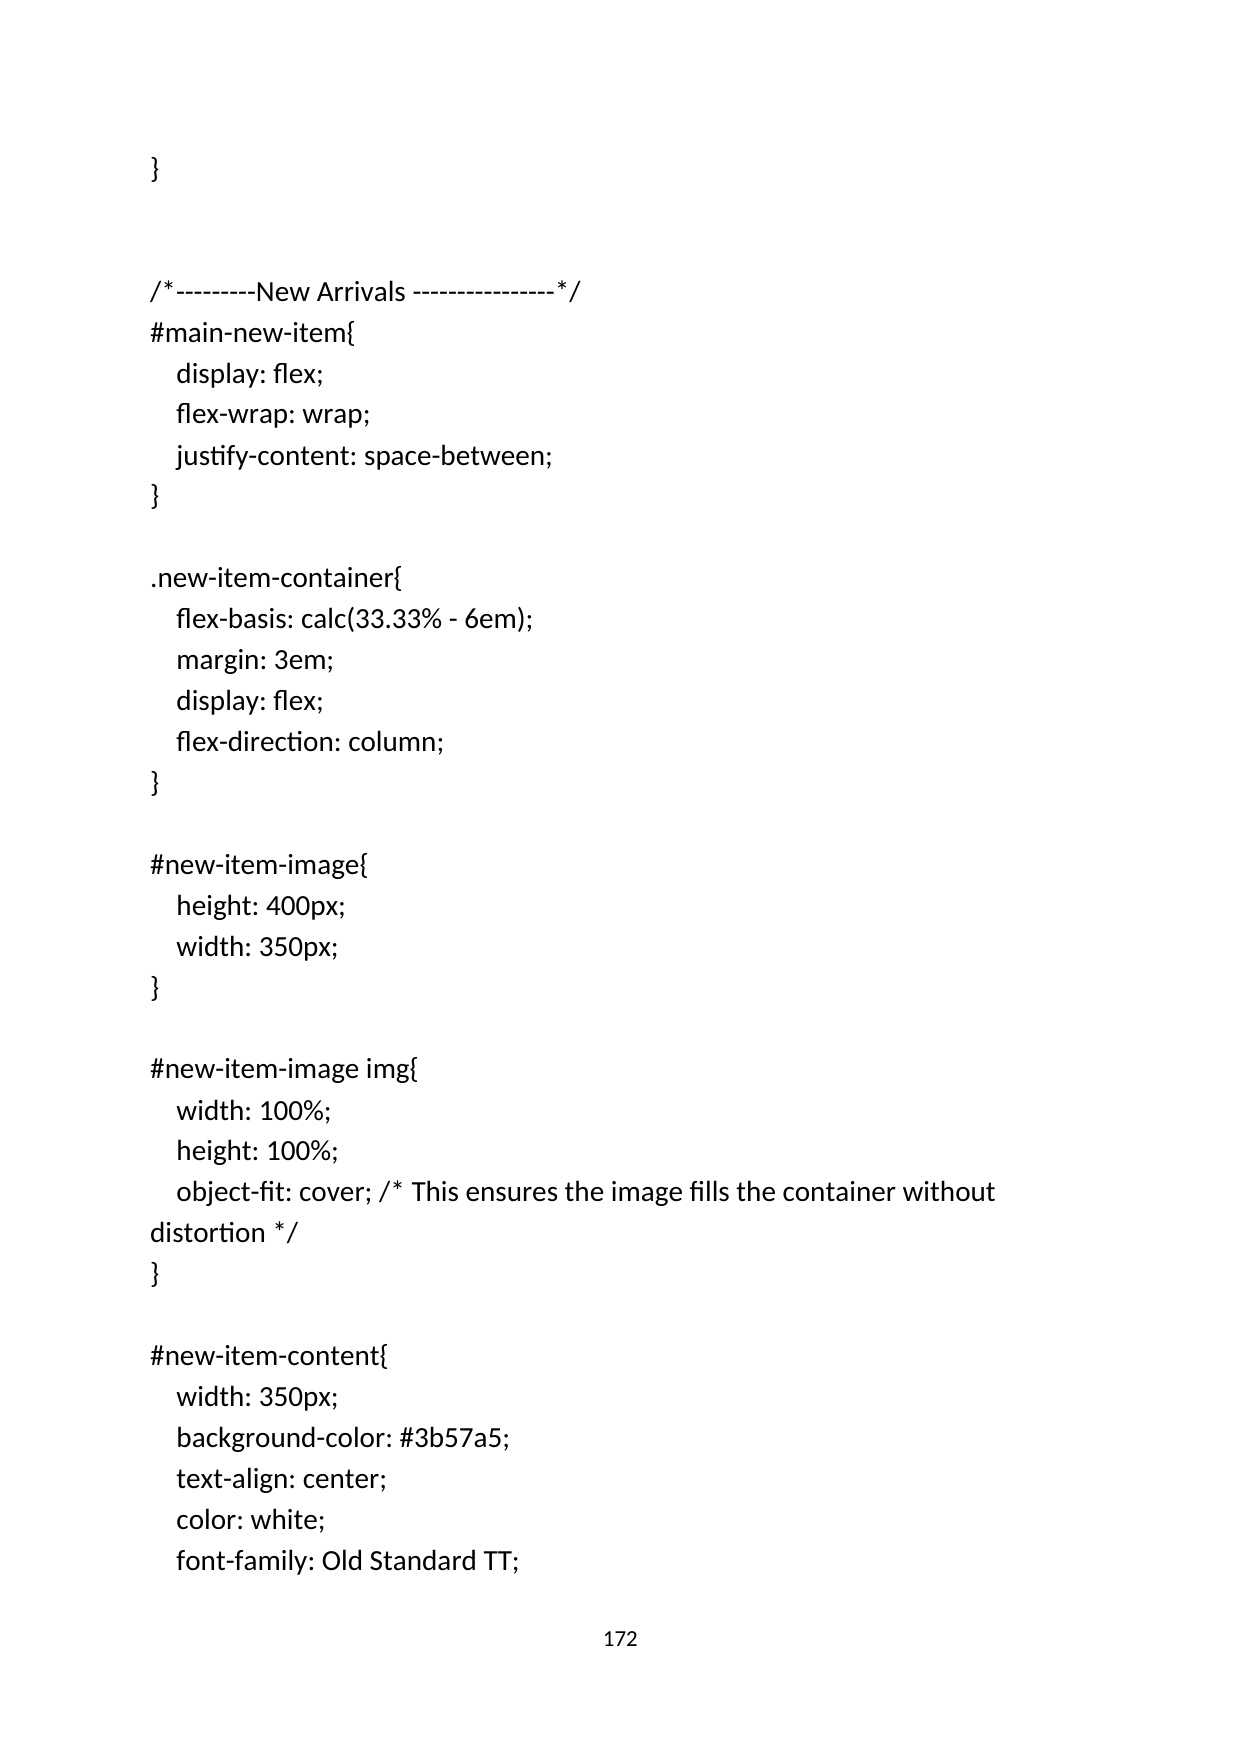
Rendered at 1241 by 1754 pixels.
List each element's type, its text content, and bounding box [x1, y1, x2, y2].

text #main-new-item{ [150, 314, 1090, 349]
text } [150, 477, 1090, 513]
text } [150, 1255, 1090, 1291]
text #new-item-content{ [150, 1337, 1090, 1373]
text width: 350px; [150, 1378, 1090, 1414]
text flex-wrap: wrap; [150, 396, 1090, 431]
text height: 400px; [150, 887, 1090, 922]
text #new-item-image{ [150, 846, 1090, 882]
text flex-direction: column; [150, 723, 1090, 759]
text } [150, 150, 1090, 186]
text margin: 3em; [150, 641, 1090, 677]
text flex-basis: calc(33.33% - 6em); [150, 600, 1090, 636]
text display: flex; [150, 682, 1090, 718]
text color: white; [150, 1501, 1090, 1537]
text justify-content: space-between; [150, 437, 1090, 472]
text } [150, 764, 1090, 800]
text /*---------New Arrivals ----------------*/ [150, 273, 1090, 308]
text text-align: center; [150, 1460, 1090, 1496]
text background-color: #3b57a5; [150, 1419, 1090, 1455]
text height: 100%; [150, 1132, 1090, 1168]
text object-fit: cover; /* This ensures the image fills the container without distortion */ [150, 1173, 1090, 1250]
text display: flex; [150, 355, 1090, 390]
text font-family: Old Standard TT; [150, 1542, 1090, 1577]
text } [150, 969, 1090, 1004]
text #new-item-image img{ [150, 1051, 1090, 1086]
text .new-item-container{ [150, 559, 1090, 595]
text width: 350px; [150, 928, 1090, 963]
text width: 100%; [150, 1092, 1090, 1127]
